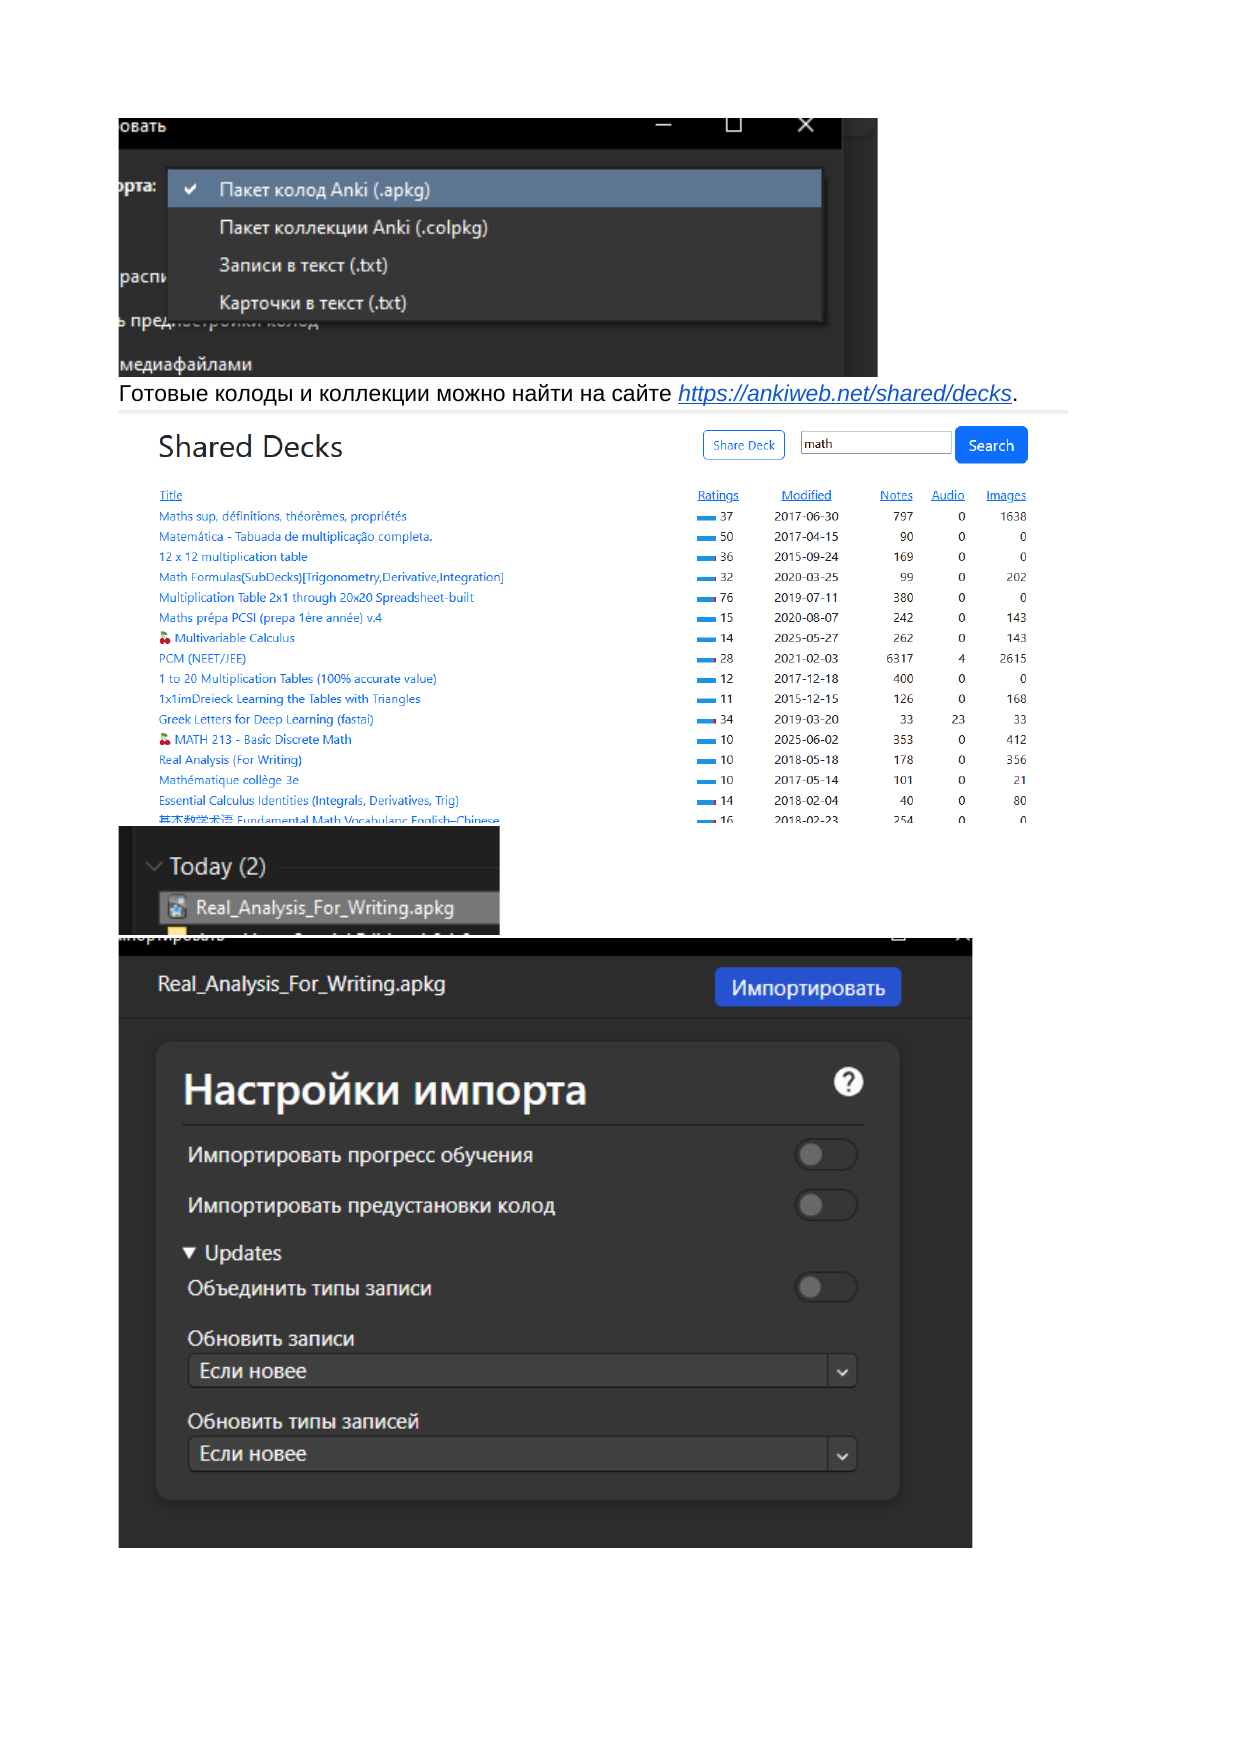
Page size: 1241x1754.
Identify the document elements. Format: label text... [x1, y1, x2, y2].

picture [118, 118, 878, 377]
picture [118, 938, 973, 1548]
picture [118, 410, 1068, 823]
picture [118, 826, 500, 935]
text Готовые колоды и коллекции можно найти на сайте https://ankiweb.net/shared/decks. [118, 380, 1122, 406]
